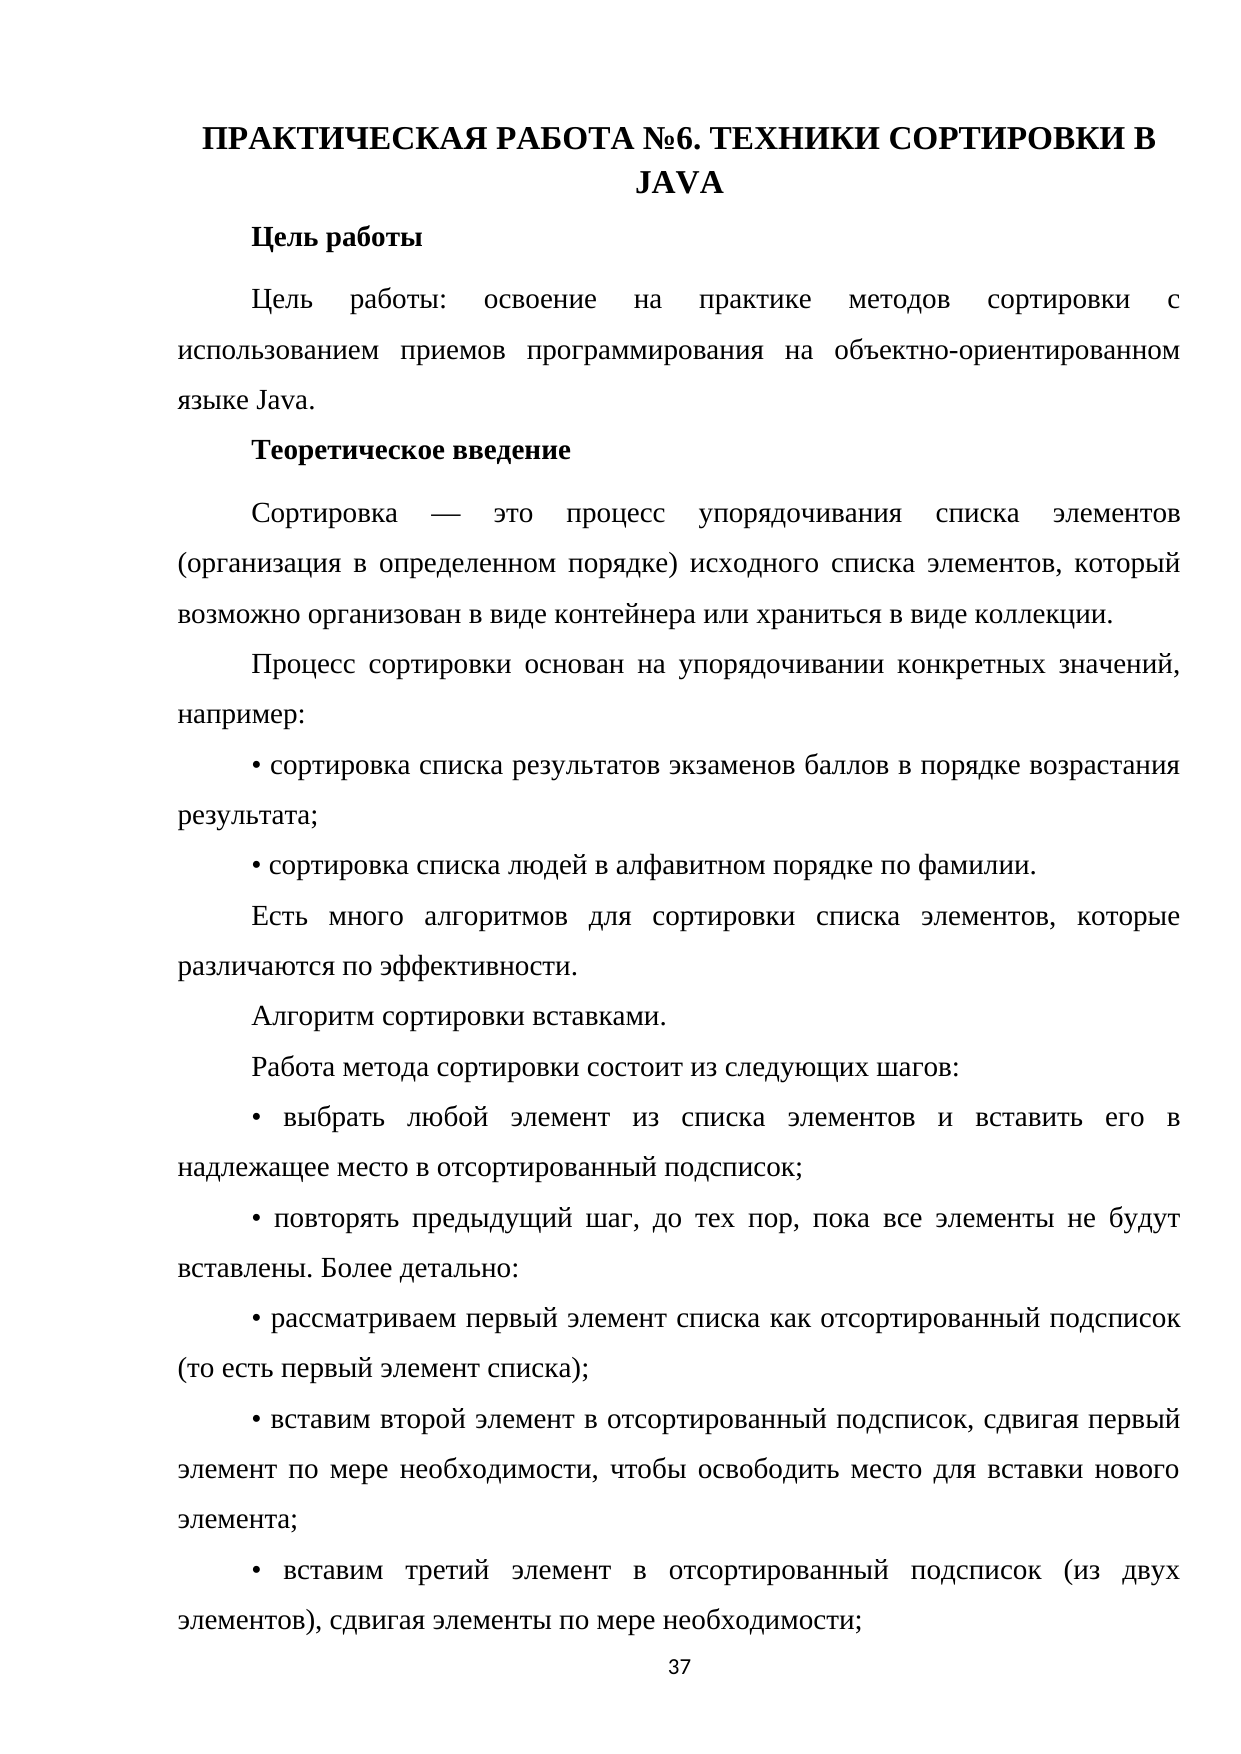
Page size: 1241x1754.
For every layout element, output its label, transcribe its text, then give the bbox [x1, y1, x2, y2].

text • повторять предыдущий шаг, до тех пор, пока все элементы не будут вставлены. Более детально: [177, 1200, 1181, 1283]
text Алгоритм сортировки вставками. [177, 998, 1181, 1032]
subtitle Теоретическое введение [177, 432, 1181, 466]
text • выбрать любой элемент из списка элементов и вставить его в надлежащее место в отсортированный подсписок; [177, 1099, 1181, 1183]
text Процесс сортировки основан на упорядочивании конкретных значений, например: [177, 646, 1181, 730]
subtitle Цель работы [177, 219, 1181, 252]
text Цель работы: освоение на практике методов сортировки с использованием приемов программирования на объектно-ориентированном языке Java. [177, 282, 1181, 416]
subtitle ПРАКТИЧЕСКАЯ РАБОТА №6. ТЕХНИКИ СОРТИРОВКИ В JAVA [177, 118, 1181, 201]
text Сортировка — это процесс упорядочивания списка элементов (организация в определенном порядке) исходного списка элементов, который возможно организован в виде контейнера или храниться в виде коллекции. [177, 495, 1181, 629]
text • вставим третий элемент в отсортированный подсписок (из двух элементов), сдвигая элементы по мере необходимости; [177, 1552, 1181, 1636]
text Работа метода сортировки состоит из следующих шагов: [177, 1049, 1181, 1082]
text Есть много алгоритмов для сортировки списка элементов, которые различаются по эффективности. [177, 898, 1181, 982]
text • сортировка списка результатов экзаменов баллов в порядке возрастания результата; [177, 747, 1181, 831]
text • рассматриваем первый элемент списка как отсортированный подсписок (то есть первый элемент списка); [177, 1300, 1181, 1384]
text • сортировка списка людей в алфавитном порядке по фамилии. [177, 847, 1181, 881]
text • вставим второй элемент в отсортированный подсписок, сдвигая первый элемент по мере необходимости, чтобы освободить место для вставки нового элемента; [177, 1401, 1181, 1535]
